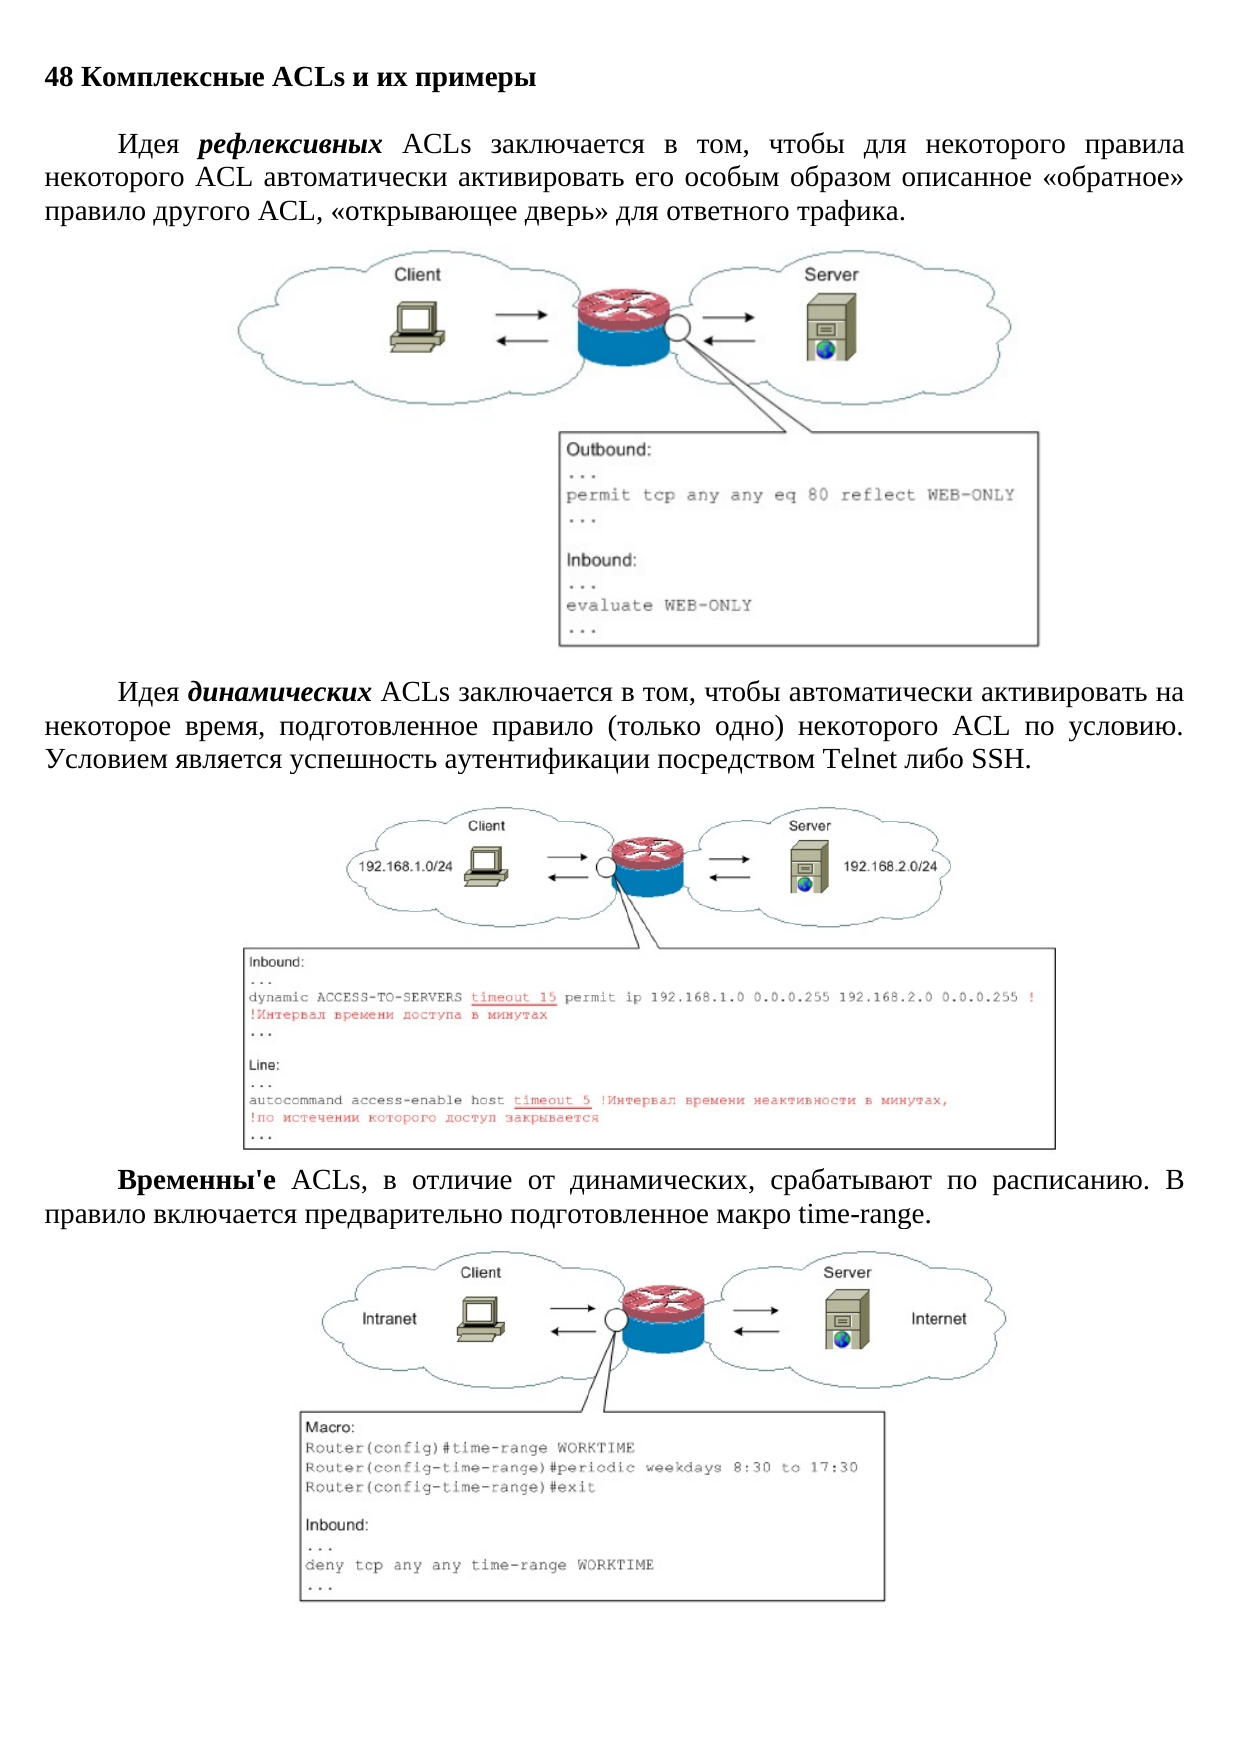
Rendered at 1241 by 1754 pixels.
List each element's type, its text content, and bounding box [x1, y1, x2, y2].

text Идея рефлексивных ACLs заключается в том, чтобы для некоторого правила некоторого ACL автоматически активировать его особым образом описанное «обратное» правило другого ACL, «открывающее дверь» для ответного трафика. [44, 126, 1185, 227]
picture [201, 226, 1102, 675]
subtitle 48 Комплексные ACLs и их примеры [44, 59, 1185, 92]
picture [273, 1229, 1030, 1631]
text Идея динамических ACLs заключается в том, чтобы автоматически активировать на некоторое время, подготовленное правило (только одно) некоторого ACL по условию. Условием является успешность аутентификации посредством Telnet либо SSH. [44, 674, 1185, 775]
text Временны'е ACLs, в отличие от динамических, срабатывают по расписанию. В правило включается предварительно подготовленное макро time-range. [44, 1162, 1185, 1229]
picture [216, 774, 1086, 1163]
